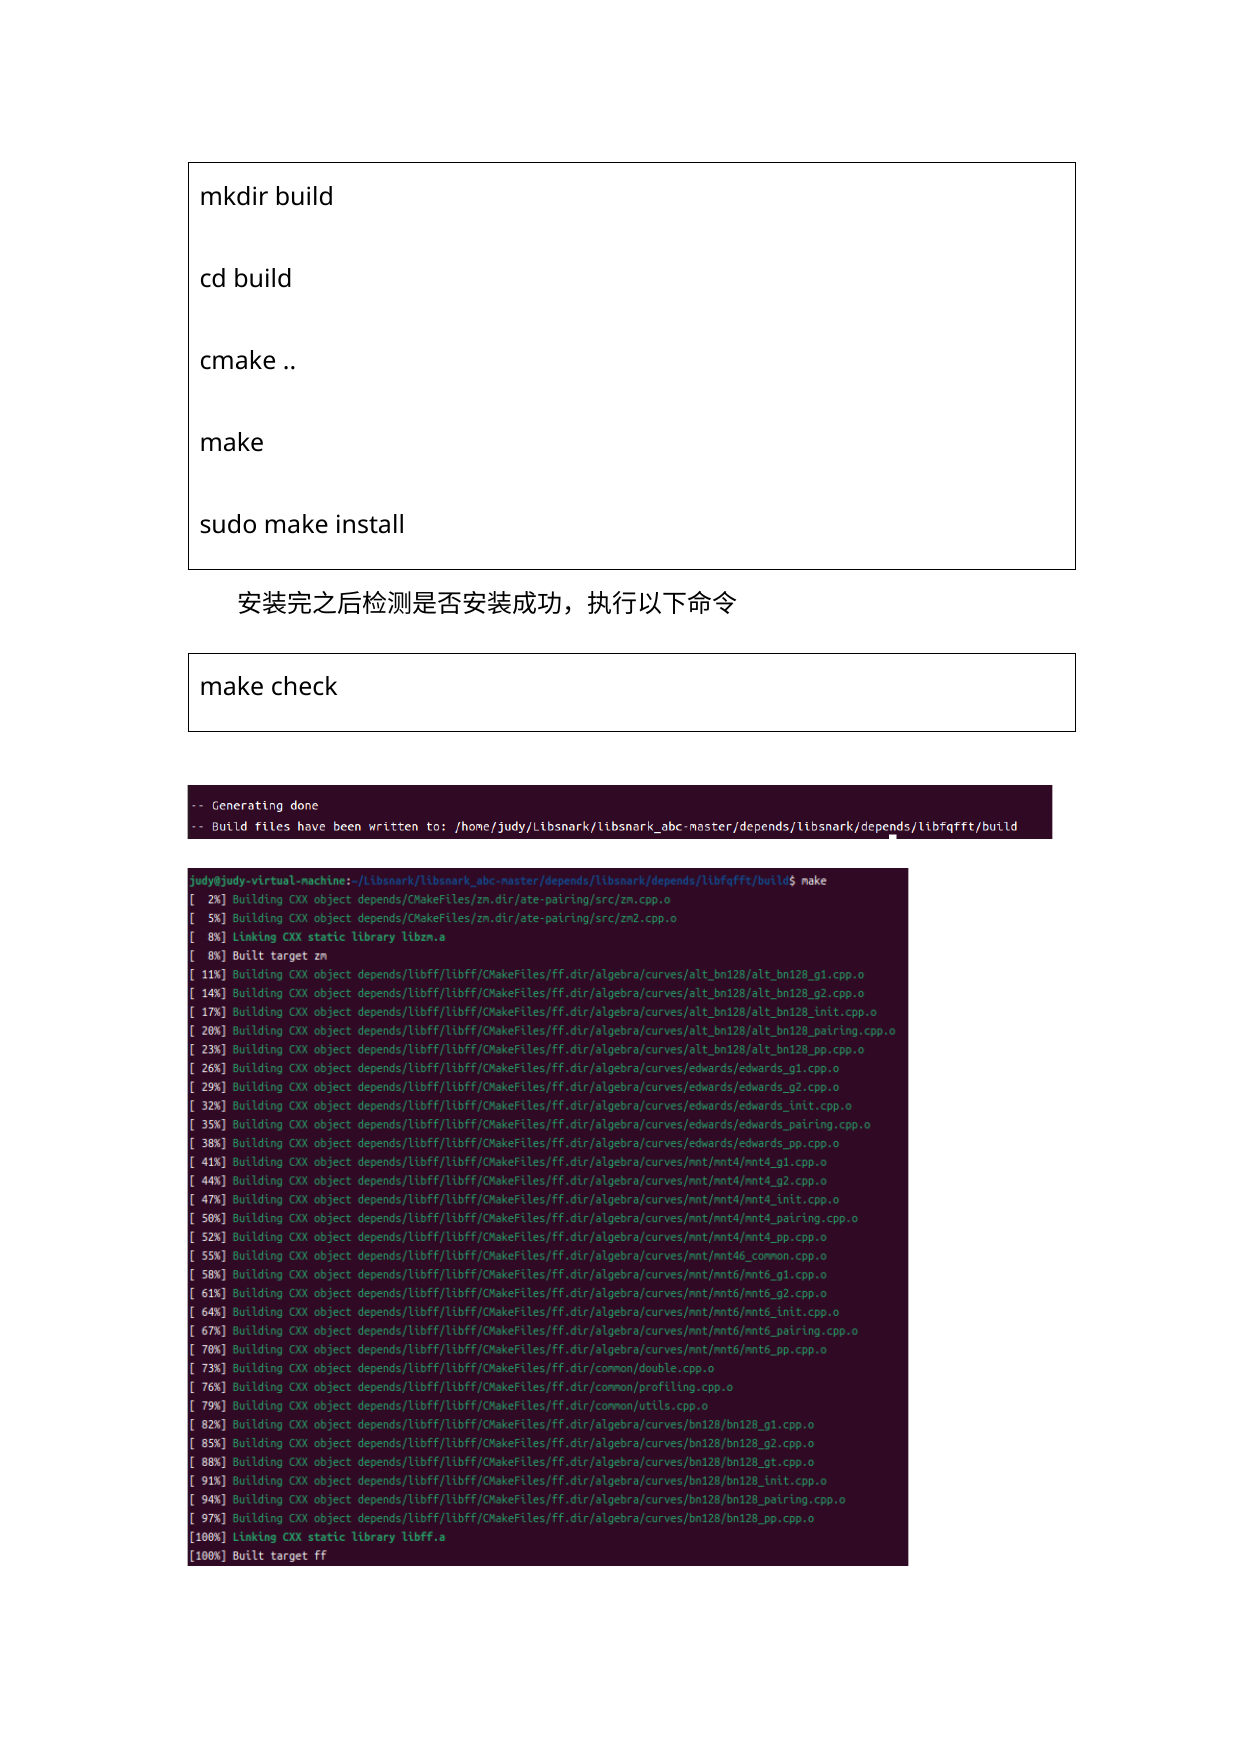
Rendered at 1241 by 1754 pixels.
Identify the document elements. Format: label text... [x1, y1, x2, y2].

picture [187, 868, 909, 1566]
table_header mkdir build cd build cmake .. make sudo make install [189, 163, 1075, 568]
list 安装完之后检测是否安装成功，执行以下命令 [187, 570, 1053, 634]
table_header make check [189, 654, 1075, 731]
picture [187, 785, 1053, 839]
